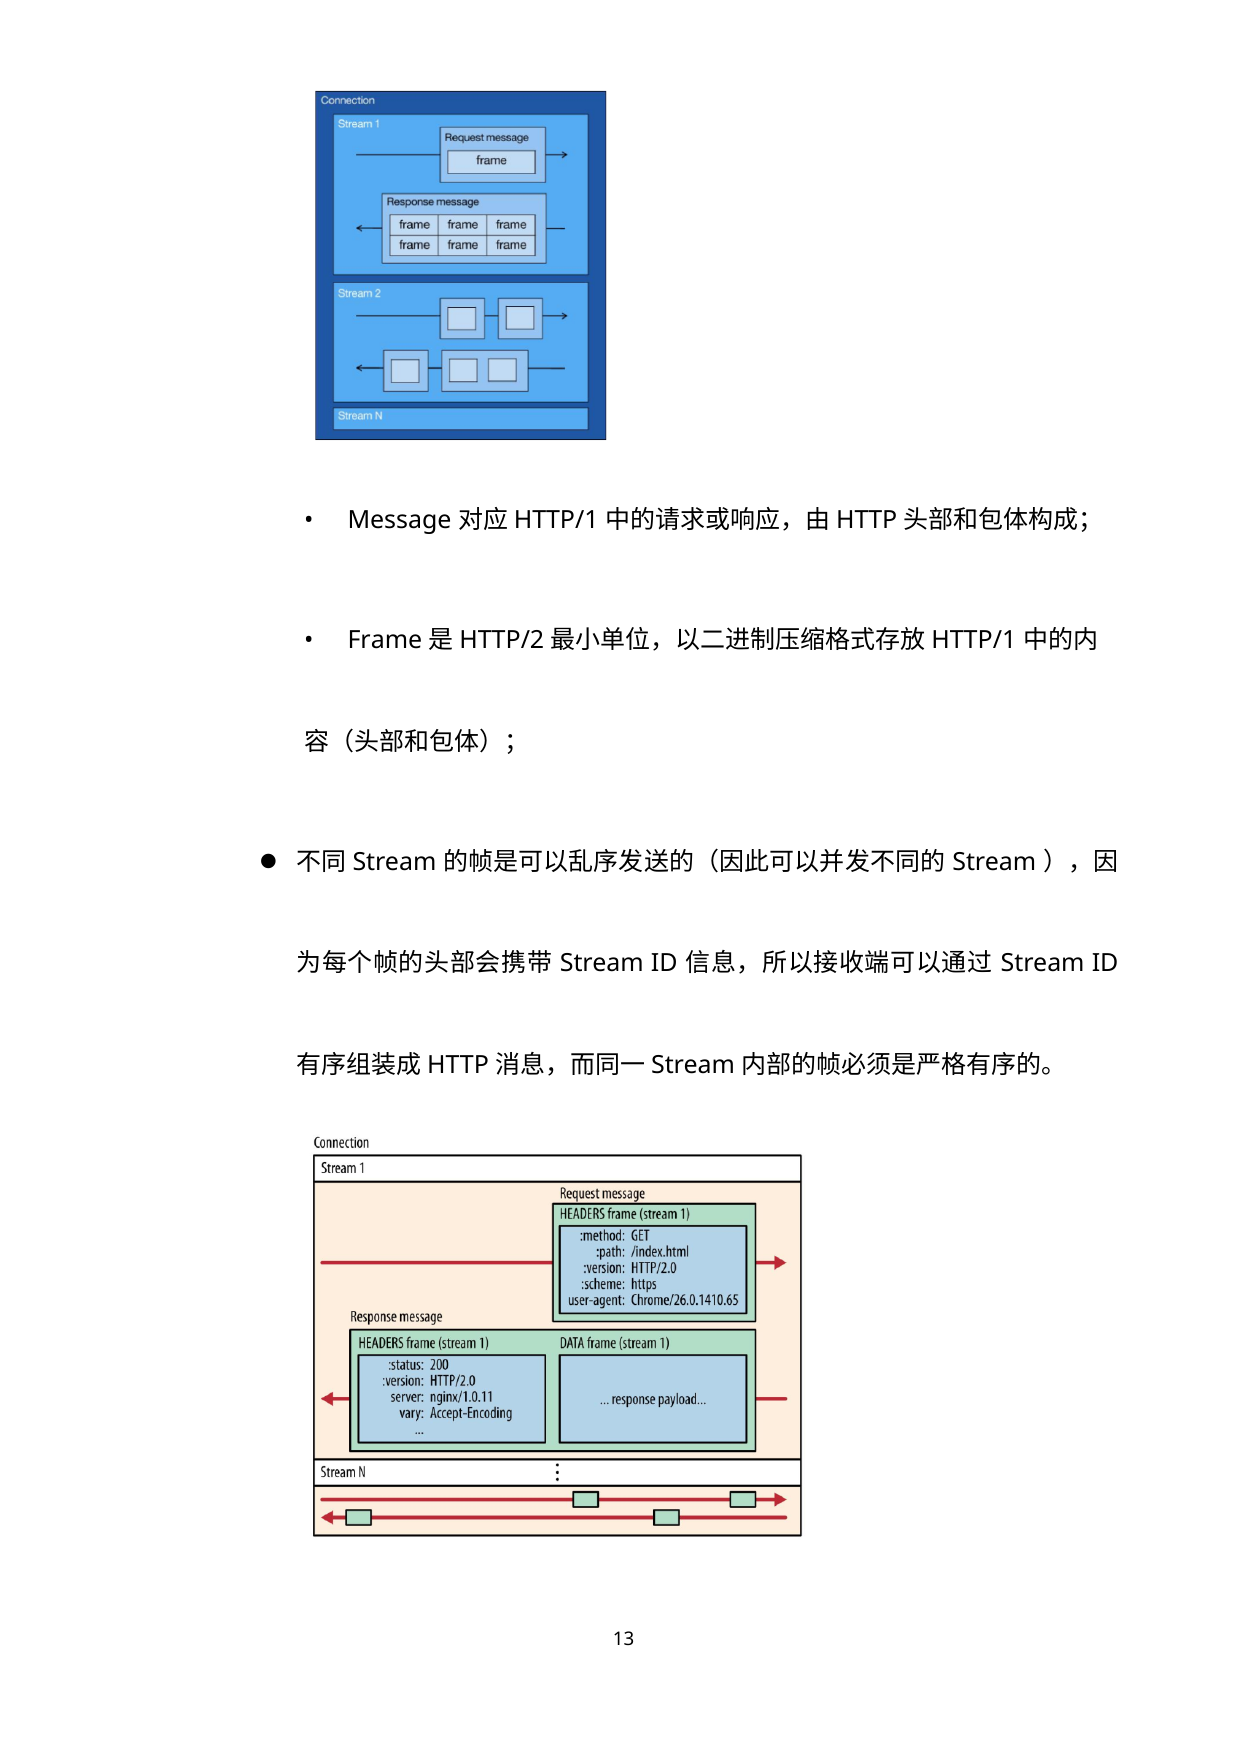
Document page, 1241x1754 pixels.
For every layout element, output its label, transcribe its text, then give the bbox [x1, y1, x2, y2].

picture [303, 1130, 809, 1542]
text • Message 对应 HTTP/1 中的请求或响应，由 HTTP 头部和包体构成； [304, 483, 1118, 551]
picture [303, 82, 616, 443]
list 不同 Stream 的帧是可以乱序发送的（因此可以并发不同的 Stream ），因为每个帧的头部会携带 Stream ID 信息，所以接收端可以通过 Stream ID 有序组装成 HTTP 消息，而同一 Stream 内部的帧必须是严格有序的。 [259, 825, 1118, 1097]
text • Frame 是 HTTP/2 最小单位，以二进制压缩格式存放 HTTP/1 中的内容（头部和包体）； [304, 603, 1118, 773]
